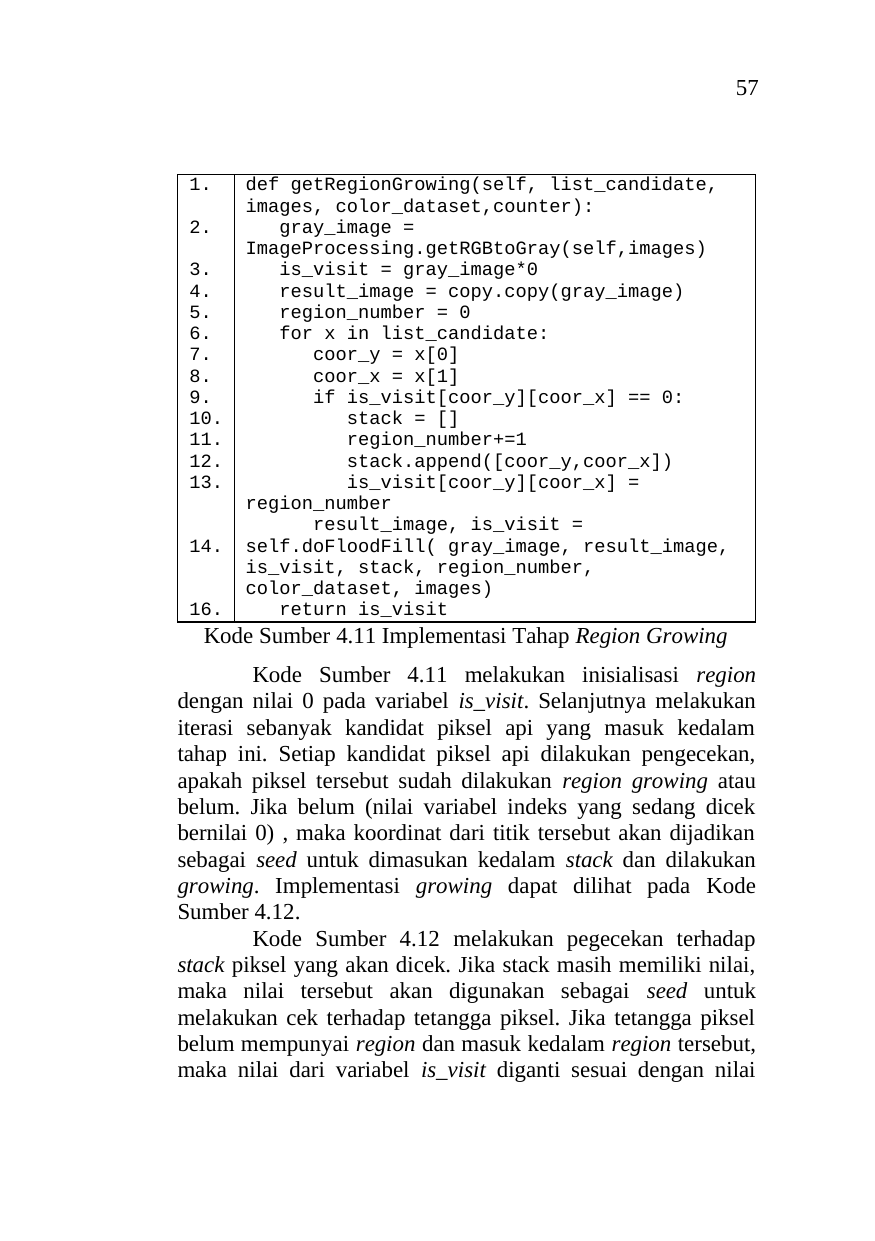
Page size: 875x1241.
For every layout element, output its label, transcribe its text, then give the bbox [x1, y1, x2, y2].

text Kode Sumber 4.11 Implementasi Tahap Region Growing [177, 623, 756, 649]
table_header 1. 2. 3. 4. 5. 6. 7. 8. 9. 10. 11. 12. 13. 14. 16. [178, 175, 234, 621]
text Kode Sumber 4.11 melakukan inisialisasi region dengan nilai 0 pada variabel is_visit. Selanjutnya melakukan iterasi sebanyak kandidat piksel api yang masuk kedalam tahap ini. Setiap kandidat piksel api dilakukan pengecekan, apakah piksel tersebut sudah dilakukan region growing atau belum. Jika belum (nilai variabel indeks yang sedang dicek bernilai 0) , maka koordinat dari titik tersebut akan dijadikan sebagai seed untuk dimasukan kedalam stack dan dilakukan growing. Implementasi growing dapat dilihat pada Kode Sumber 4.12. [177, 661, 756, 925]
table_header def getRegionGrowing(self, list_candidate, images, color_dataset,counter): gray_image = ImageProcessing.getRGBtoGray(self,images) is_visit = gray_image*0 result_image = copy.copy(gray_image) region_number = 0 for x in list_candidate: coor_y = x[0] coor_x = x[1] if is_visit[coor_y][coor_x] == 0: stack = [] region_number+=1 stack.append([coor_y,coor_x]) is_visit[coor_y][coor_x] = region_number result_image, is_visit = self.doFloodFill( gray_image, result_image, is_visit, stack, region_number, color_dataset, images) return is_visit [235, 175, 755, 621]
